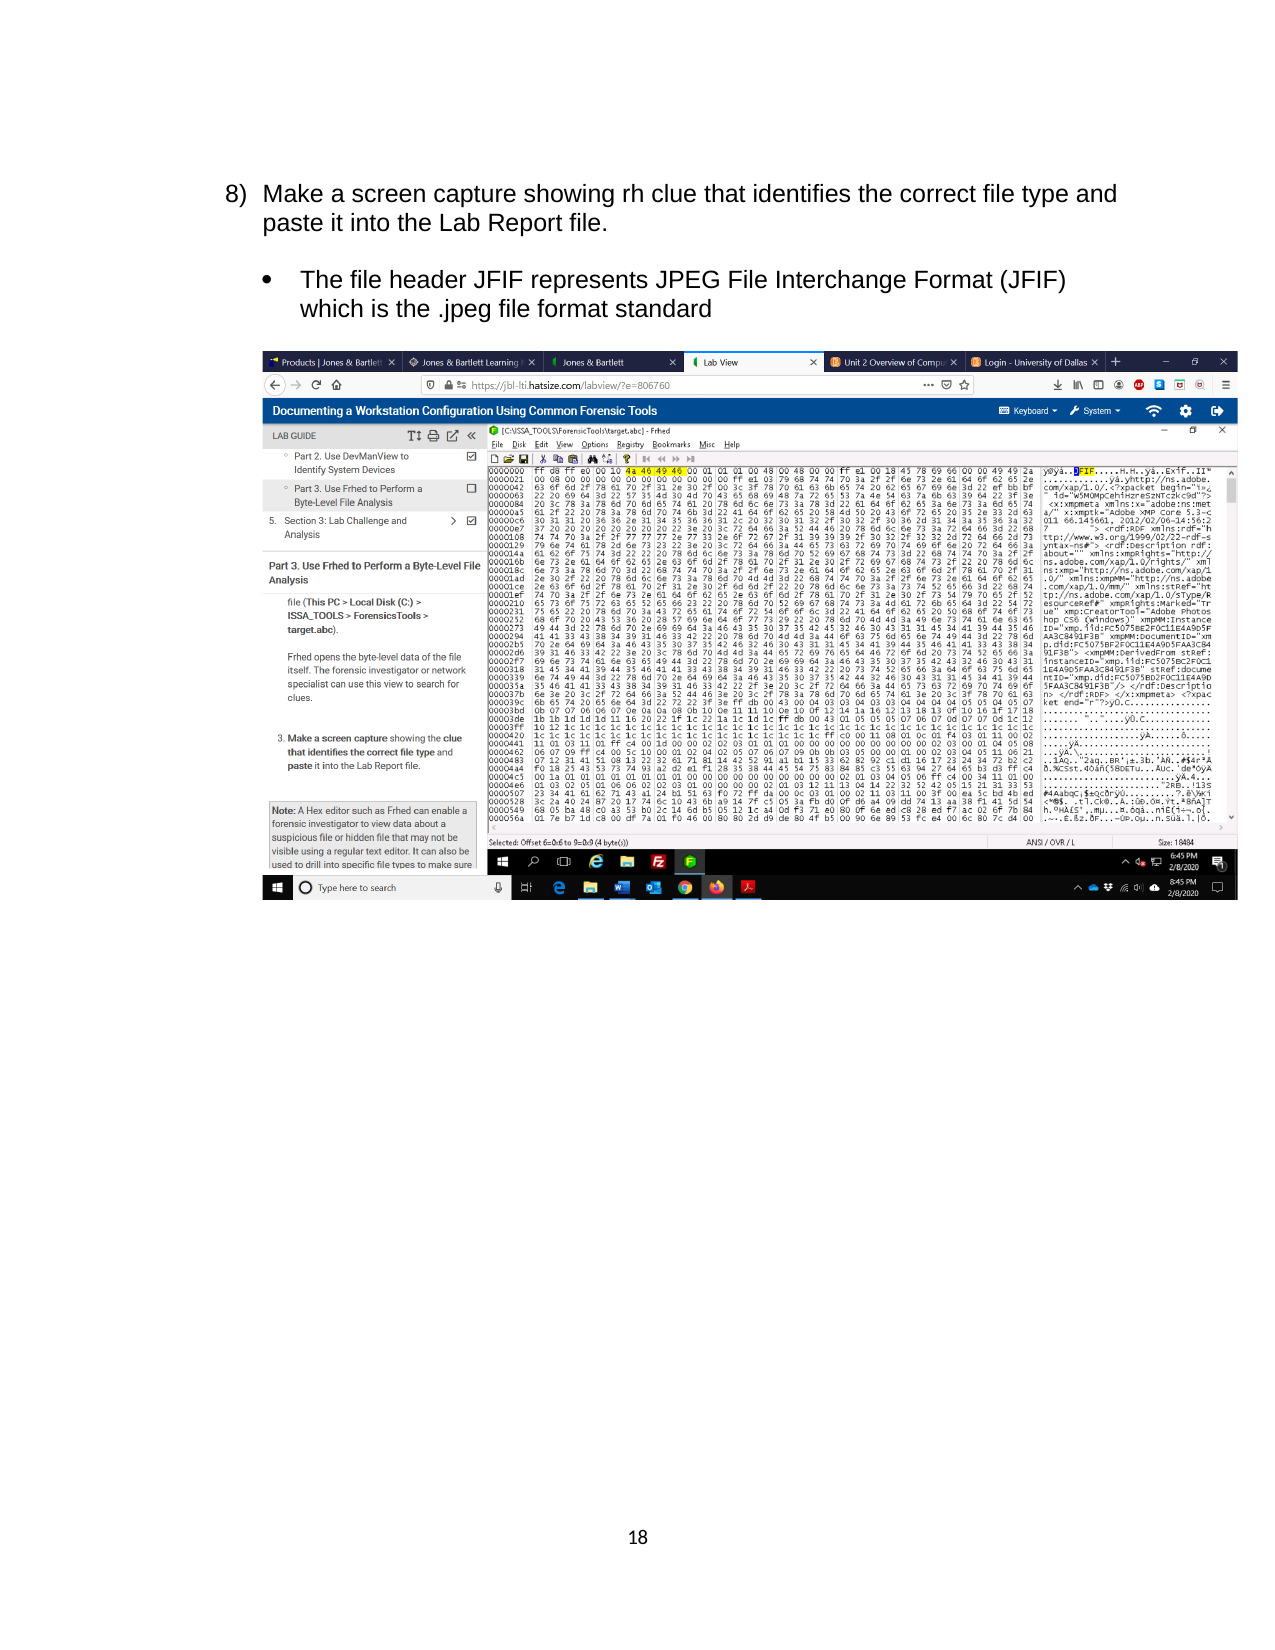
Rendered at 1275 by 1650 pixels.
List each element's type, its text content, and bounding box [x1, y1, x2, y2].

list The file header JFIF represents JPEG File Interchange Format (JFIF) which is the .jpeg file format standard [262, 265, 1125, 323]
picture [262, 351, 1238, 900]
list Make a screen capture showing rh clue that identifies the correct file type and paste it into the Lab Report file. [225, 179, 1125, 236]
